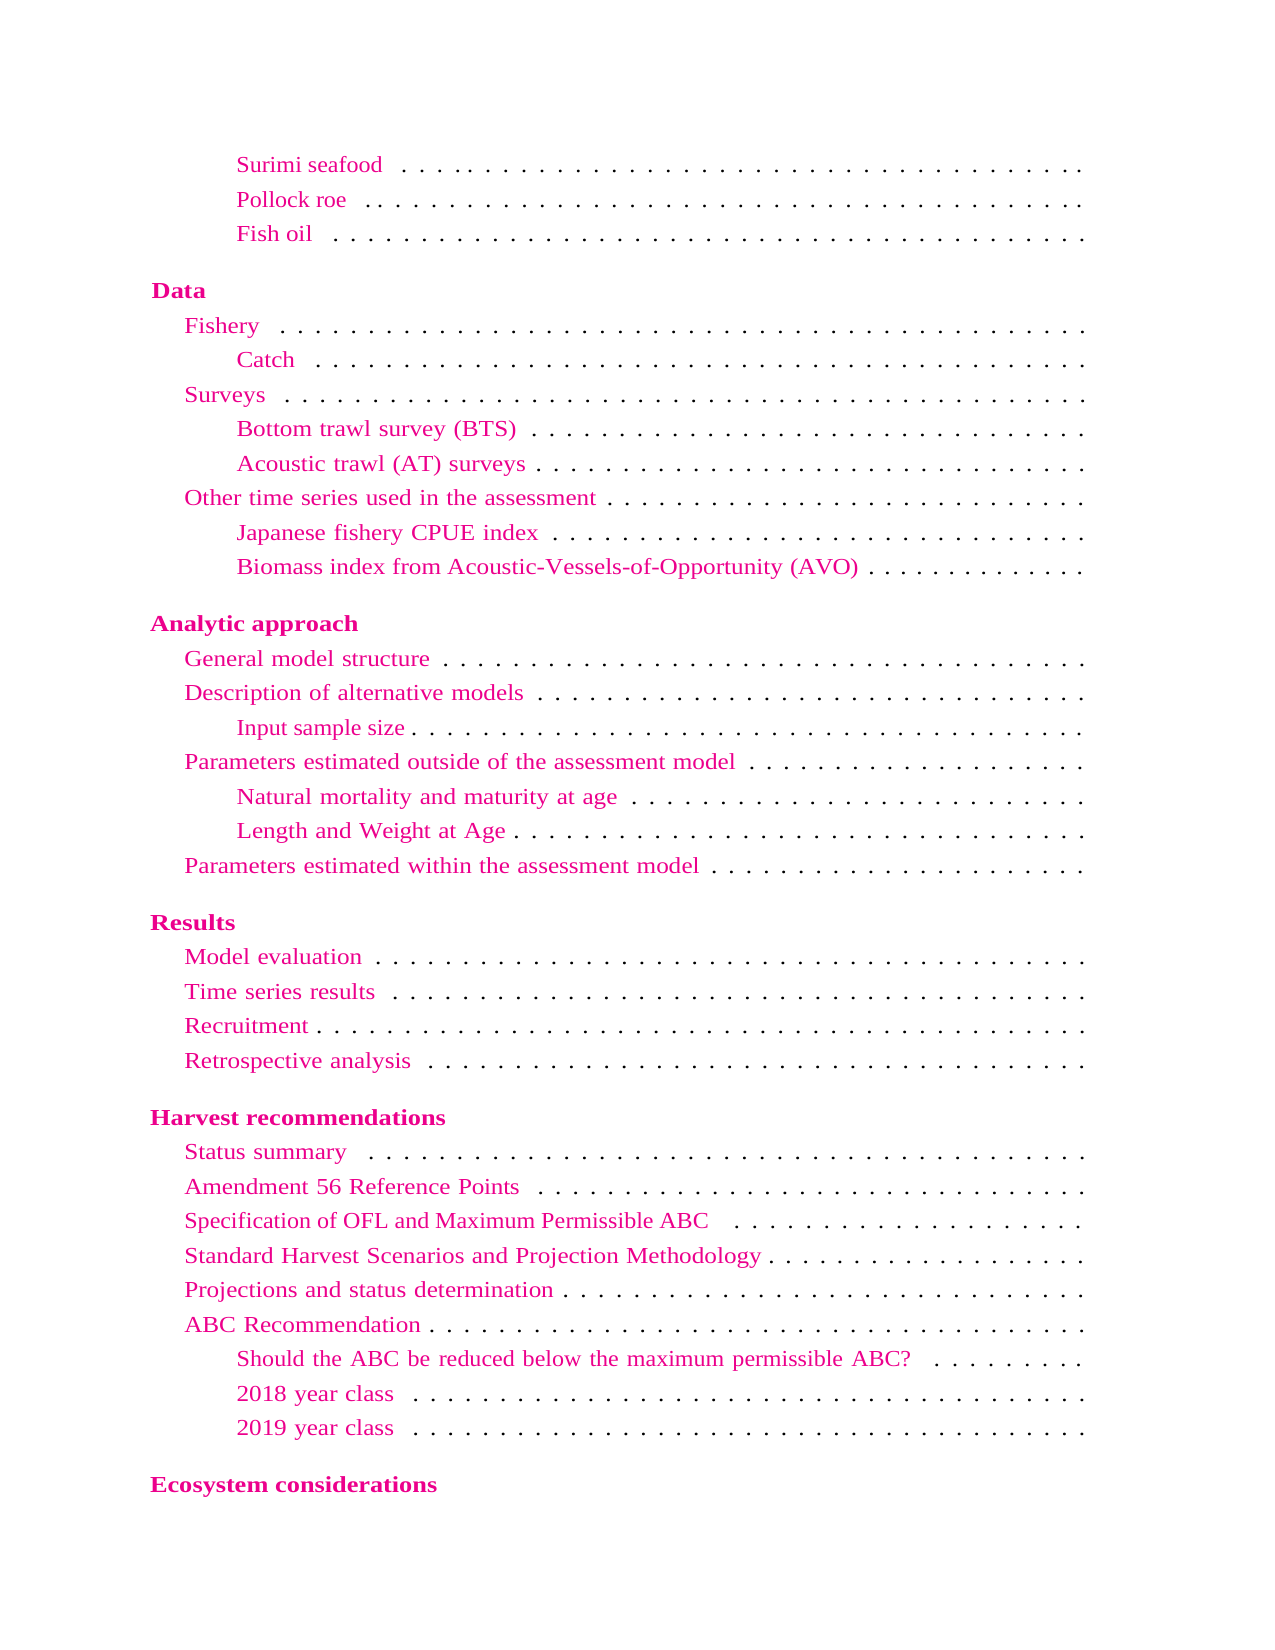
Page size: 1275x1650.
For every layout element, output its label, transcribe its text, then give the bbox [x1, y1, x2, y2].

text Standard Harvest Scenarios and Projection Methodology . . . . . . . . . . . . . . . . . . . [184, 1242, 1275, 1268]
text Other time series used in the assessment . . . . . . . . . . . . . . . . . . . . . . . . . . . . [184, 484, 1275, 511]
subtitle Results [150, 909, 1275, 935]
text Specification of OFL and Maximum Permissible ABC . . . . . . . . . . . . . . . . . . . . [184, 1207, 1275, 1234]
text 2019 year class . . . . . . . . . . . . . . . . . . . . . . . . . . . . . . . . . . . . . . . [236, 1414, 1275, 1440]
text ABC Recommendation . . . . . . . . . . . . . . . . . . . . . . . . . . . . . . . . . . . . . . [184, 1311, 1275, 1337]
text Model evaluation . . . . . . . . . . . . . . . . . . . . . . . . . . . . . . . . . . . . . . . . . [184, 943, 1275, 970]
text Biomass index from Acoustic-Vessels-of-Opportunity (AVO) . . . . . . . . . . . . . . [236, 553, 1275, 579]
subtitle Data [0, 278, 206, 304]
subtitle Harvest recommendations [150, 1104, 1275, 1130]
text Should the ABC be reduced below the maximum permissible ABC? . . . . . . . . . [236, 1345, 1275, 1371]
text Status summary . . . . . . . . . . . . . . . . . . . . . . . . . . . . . . . . . . . . . . . . . [184, 1138, 1275, 1165]
text Japanese fishery CPUE index . . . . . . . . . . . . . . . . . . . . . . . . . . . . . . . [236, 519, 1275, 545]
text Catch . . . . . . . . . . . . . . . . . . . . . . . . . . . . . . . . . . . . . . . . . . . . [236, 346, 1275, 373]
text Length and Weight at Age . . . . . . . . . . . . . . . . . . . . . . . . . . . . . . . . . [236, 817, 1275, 843]
text 2018 year class . . . . . . . . . . . . . . . . . . . . . . . . . . . . . . . . . . . . . . . [236, 1379, 1275, 1406]
text Amendment 56 Reference Points . . . . . . . . . . . . . . . . . . . . . . . . . . . . . . . . [184, 1173, 1275, 1199]
subtitle Analytic approach [150, 610, 1275, 637]
text Fishery . . . . . . . . . . . . . . . . . . . . . . . . . . . . . . . . . . . . . . . . . . . . . . [184, 312, 1275, 338]
text Parameters estimated outside of the assessment model . . . . . . . . . . . . . . . . . . . . [184, 748, 1275, 774]
subtitle Ecosystem considerations [150, 1471, 1275, 1498]
text Retrospective analysis . . . . . . . . . . . . . . . . . . . . . . . . . . . . . . . . . . . . . . [184, 1047, 1275, 1073]
text Bottom trawl survey (BTS) . . . . . . . . . . . . . . . . . . . . . . . . . . . . . . . . [236, 415, 1275, 442]
text Fish oil . . . . . . . . . . . . . . . . . . . . . . . . . . . . . . . . . . . . . . . . . . . [236, 220, 1275, 247]
text Recruitment . . . . . . . . . . . . . . . . . . . . . . . . . . . . . . . . . . . . . . . . . . . . [184, 1012, 1275, 1039]
text Acoustic trawl (AT) surveys . . . . . . . . . . . . . . . . . . . . . . . . . . . . . . . . [236, 450, 1275, 476]
text Surimi seafood . . . . . . . . . . . . . . . . . . . . . . . . . . . . . . . . . . . . . . . [236, 151, 1275, 178]
text Time series results . . . . . . . . . . . . . . . . . . . . . . . . . . . . . . . . . . . . . . . . [184, 978, 1275, 1004]
text Natural mortality and maturity at age . . . . . . . . . . . . . . . . . . . . . . . . . . [236, 783, 1275, 809]
text Projections and status determination . . . . . . . . . . . . . . . . . . . . . . . . . . . . . . [184, 1276, 1275, 1303]
text General model structure . . . . . . . . . . . . . . . . . . . . . . . . . . . . . . . . . . . . . [184, 645, 1275, 671]
text Surveys . . . . . . . . . . . . . . . . . . . . . . . . . . . . . . . . . . . . . . . . . . . . . . [184, 381, 1275, 407]
text Description of alternative models . . . . . . . . . . . . . . . . . . . . . . . . . . . . . . . . [184, 679, 1275, 706]
text Pollock roe . . . . . . . . . . . . . . . . . . . . . . . . . . . . . . . . . . . . . . . . . [236, 186, 1275, 212]
text Parameters estimated within the assessment model . . . . . . . . . . . . . . . . . . . . . . [184, 852, 1275, 878]
text Input sample size . . . . . . . . . . . . . . . . . . . . . . . . . . . . . . . . . . . . . . [236, 714, 1275, 740]
